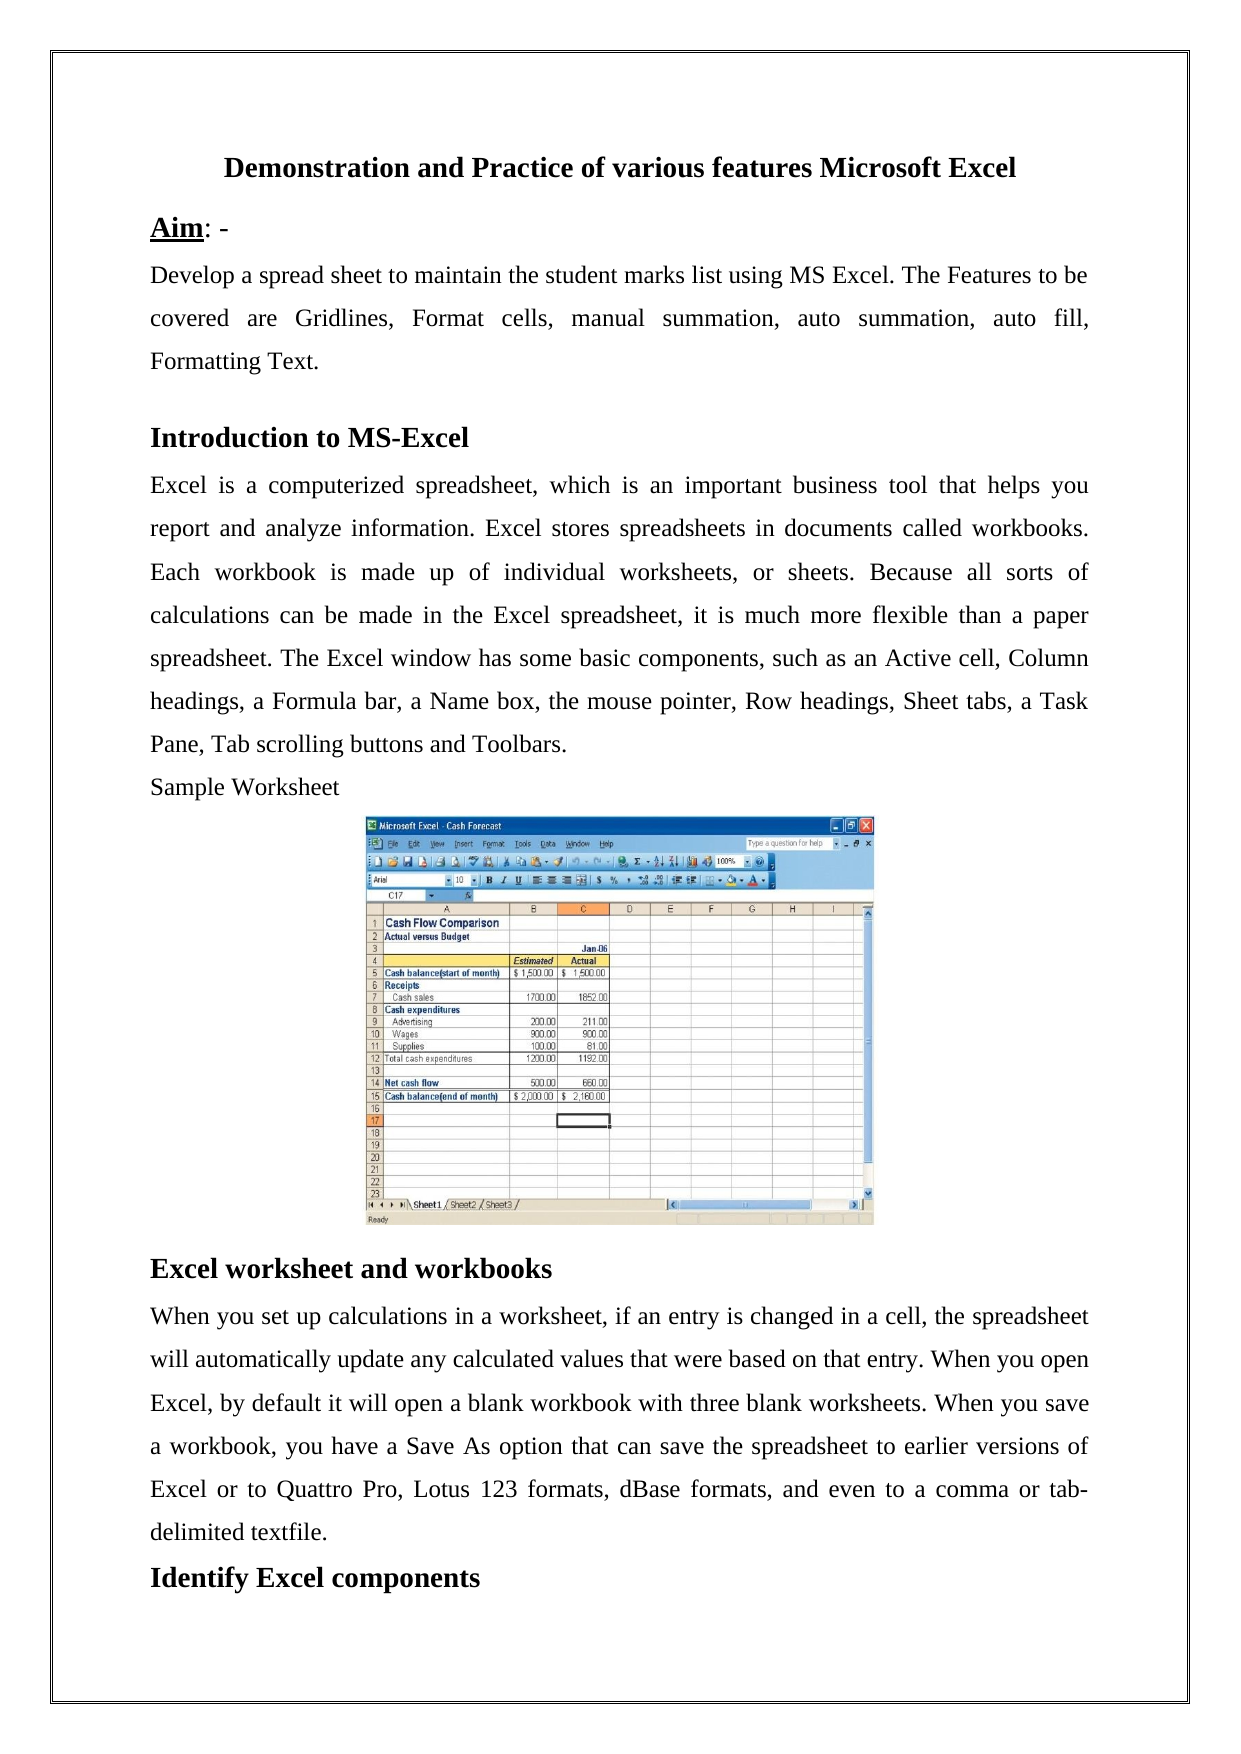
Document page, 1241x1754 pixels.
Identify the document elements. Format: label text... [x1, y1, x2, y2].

text Develop a spread sheet to maintain the student marks list using MS Excel. The Features to be covered are Gridlines, Format cells, manual summation, auto summation, auto fill, Formatting Text. [150, 260, 1090, 375]
text Sample Worksheet [150, 772, 1090, 801]
text When you set up calculations in a worksheet, if an entry is changed in a cell, the spreadsheet will automatically update any calculated values that were based on that entry. When you open Excel, by default it will open a blank workbook with three blank worksheets. When you save a workbook, you have a Save As option that can save the spreadsheet to earlier versions of Excel or to Quattro Pro, Lotus 123 formats, dBase formats, and even to a comma or tab-delimited textfile. [150, 1301, 1090, 1546]
picture [360, 815, 880, 1225]
text Excel worksheet and workbooks [150, 1251, 1090, 1285]
text Introduction to MS-Excel [150, 420, 1090, 454]
text Demonstration and Practice of various features Microsoft Excel [150, 150, 1090, 183]
text Excel is a computerized spreadsheet, which is an important business tool that helps you report and analyze information. Excel stores spreadsheets in documents called workbooks. Each workbook is made up of individual worksheets, or sheets. Because all sorts of calculations can be made in the Excel spreadsheet, it is much more flexible than a paper spreadsheet. The Excel window has some basic components, such as an Active cell, Column headings, a Formula bar, a Name box, the mouse pointer, Row headings, Sheet tabs, a Task Pane, Tab scrolling buttons and Toolbars. [150, 470, 1090, 758]
text Identify Excel components [150, 1560, 1090, 1594]
text Aim: - [150, 210, 1090, 243]
